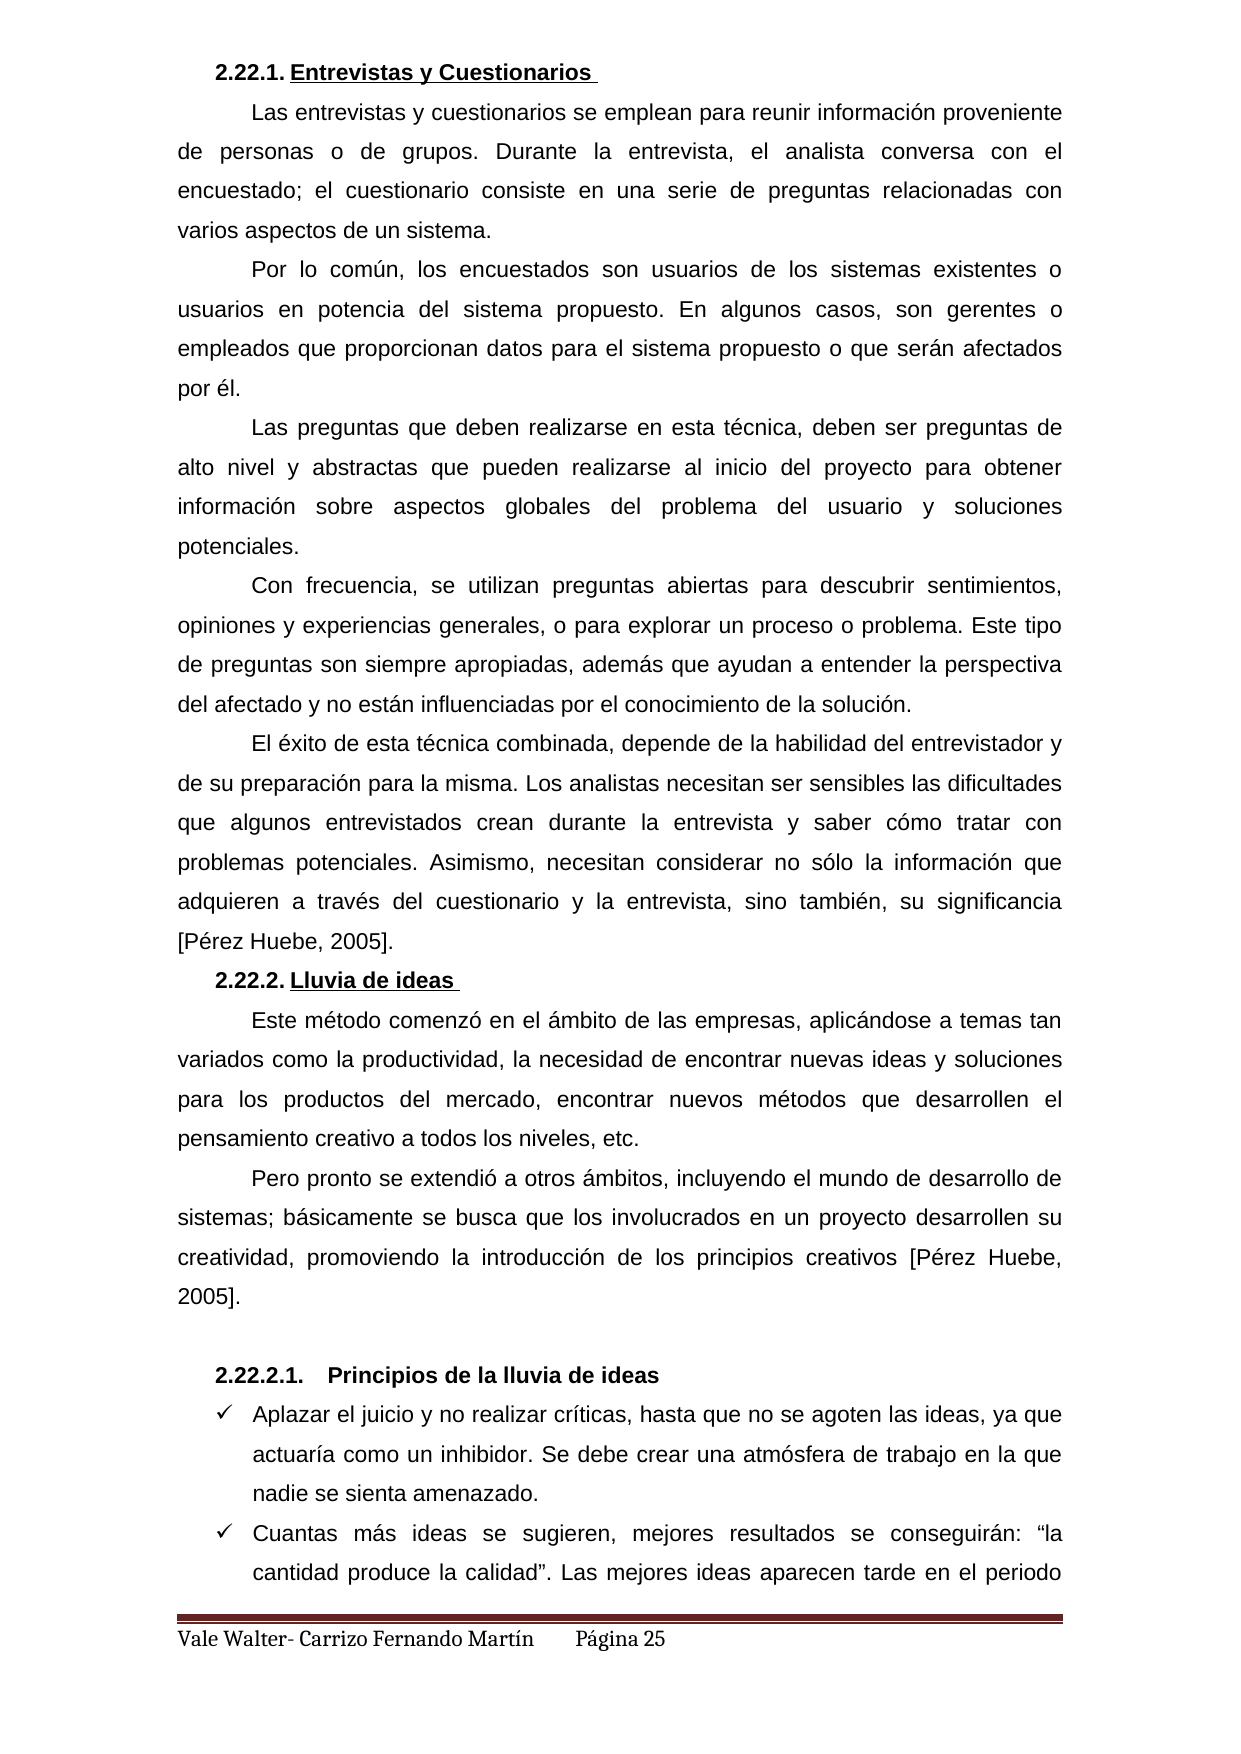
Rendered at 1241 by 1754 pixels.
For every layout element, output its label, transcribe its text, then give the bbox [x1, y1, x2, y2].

text Pero pronto se extendió a otros ámbitos, incluyendo el mundo de desarrollo de sistemas; básicamente se busca que los involucrados en un proyecto desarrollen su creatividad, promoviendo la introducción de los principios creativos [Pérez Huebe, 2005]. [177, 1164, 1063, 1309]
text Las entrevistas y cuestionarios se emplean para reunir información proveniente de personas o de grupos. Durante la entrevista, el analista conversa con el encuestado; el cuestionario consiste en una serie de preguntas relacionadas con varios aspectos de un sistema. [177, 98, 1063, 243]
text Por lo común, los encuestados son usuarios de los sistemas existentes o usuarios en potencia del sistema propuesto. En algunos casos, son gerentes o empleados que proporcionan datos para el sistema propuesto o que serán afectados por él. [177, 256, 1063, 401]
text Con frecuencia, se utilizan preguntas abiertas para descubrir sentimientos, opiniones y experiencias generales, o para explorar un proceso o problema. Este tipo de preguntas son siempre apropiadas, además que ayudan a entender la perspectiva del afectado y no están influenciadas por el conocimiento de la solución. [177, 572, 1063, 717]
list Entrevistas y Cuestionarios [215, 59, 1063, 85]
list Lluvia de ideas [215, 967, 1063, 993]
list Principios de la lluvia de ideas [215, 1362, 1063, 1388]
text El éxito de esta técnica combinada, depende de la habilidad del entrevistador y de su preparación para la misma. Los analistas necesitan ser sensibles las dificultades que algunos entrevistados crean durante la entrevista y saber cómo tratar con problemas potenciales. Asimismo, necesitan considerar no sólo la información que adquieren a través del cuestionario y la entrevista, sino también, su significancia [Pérez Huebe, 2005]. [177, 730, 1063, 954]
list Aplazar el juicio y no realizar críticas, hasta que no se agoten las ideas, ya que actuaría como un inhibidor. Se debe crear una atmósfera de trabajo en la que nadie se sienta amenazado. [215, 1401, 1063, 1507]
text Las preguntas que deben realizarse en esta técnica, deben ser preguntas de alto nivel y abstractas que pueden realizarse al inicio del proyecto para obtener información sobre aspectos globales del problema del usuario y soluciones potenciales. [177, 414, 1063, 559]
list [215, 1520, 1063, 1586]
text Este método comenzó en el ámbito de las empresas, aplicándose a temas tan variados como la productividad, la necesidad de encontrar nuevas ideas y soluciones para los productos del mercado, encontrar nuevos métodos que desarrollen el pensamiento creativo a todos los niveles, etc. [177, 1007, 1063, 1151]
